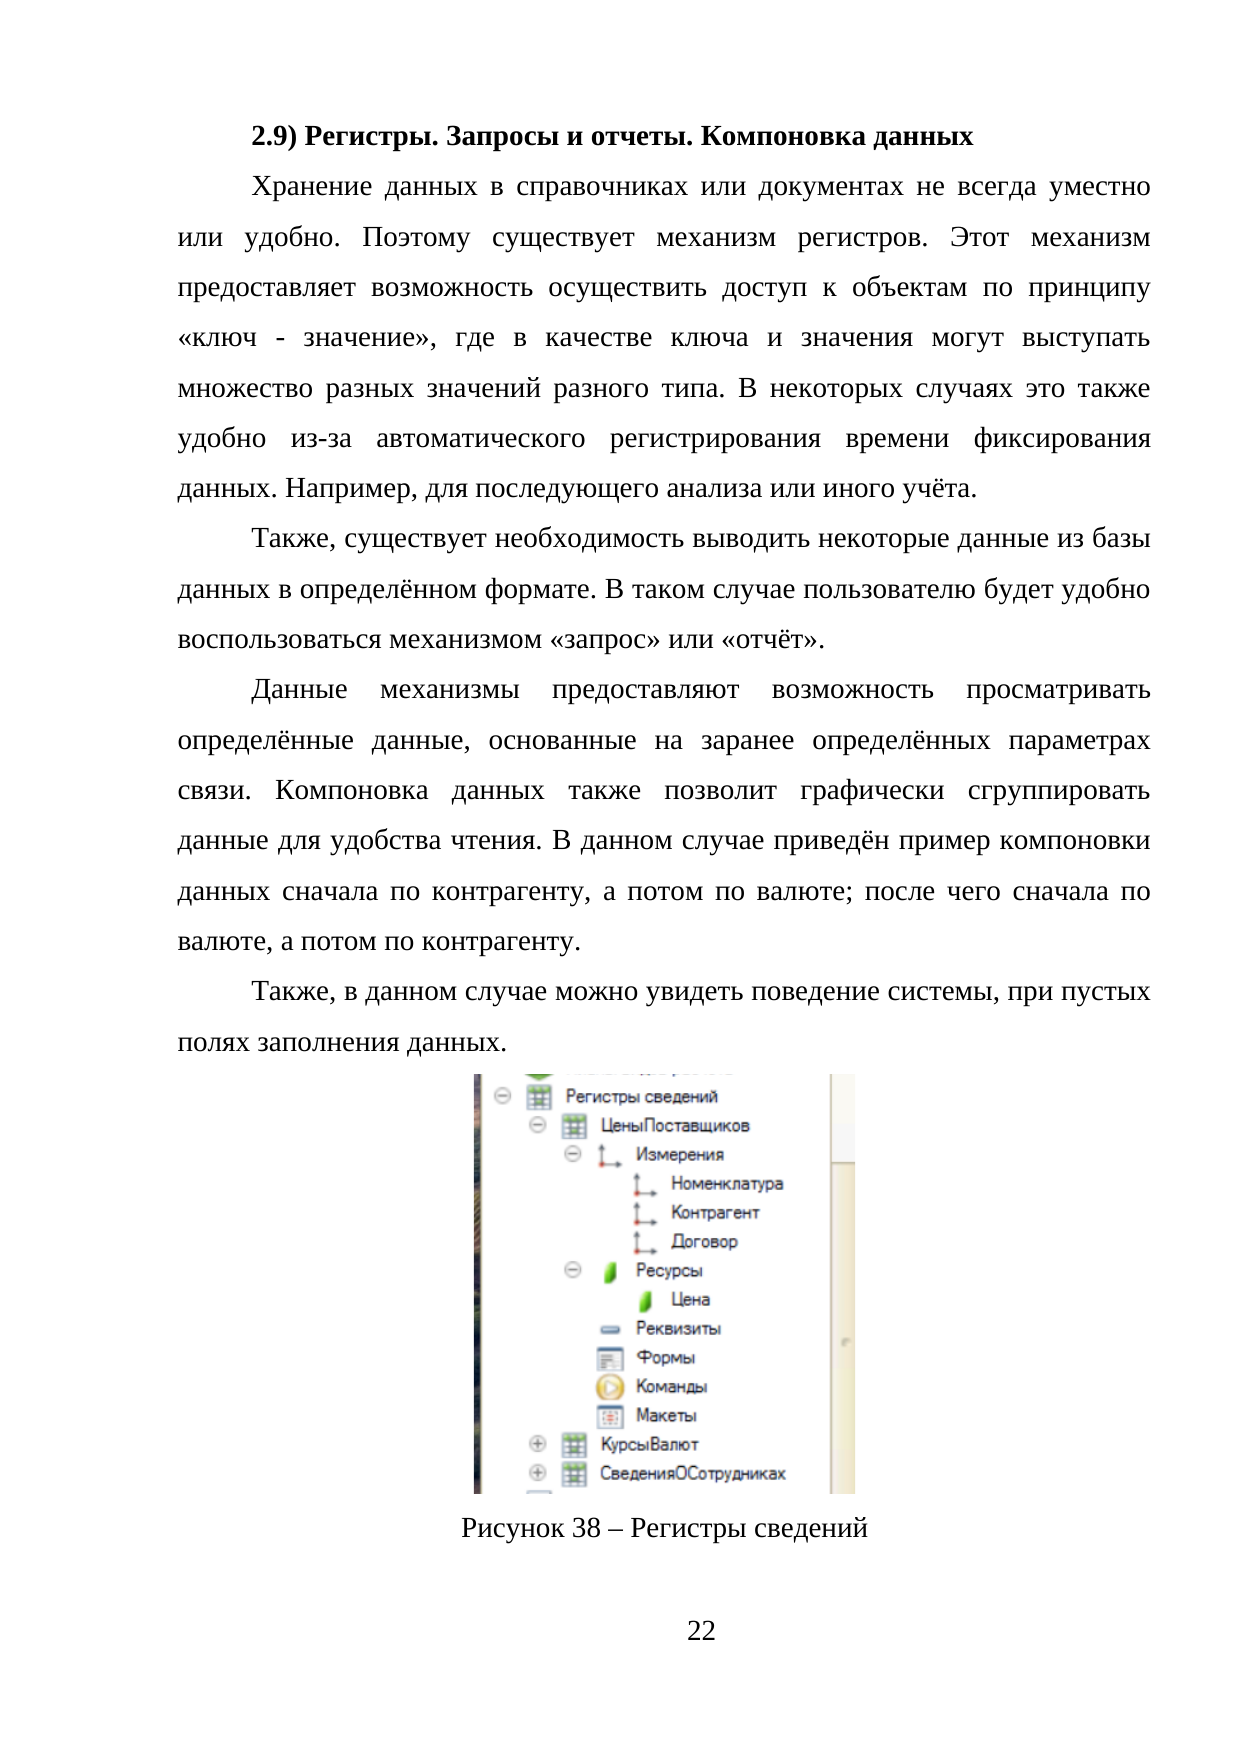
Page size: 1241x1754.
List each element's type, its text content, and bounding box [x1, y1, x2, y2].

text Также, в данном случае можно увидеть поведение системы, при пустых полях заполнения данных. [177, 973, 1152, 1057]
text Данные механизмы предоставляют возможность просматривать определённые данные, основанные на заранее определённых параметрах связи. Компоновка данных также позволит графически сгруппировать данные для удобства чтения. В данном случае приведён пример компоновки данных сначала по контрагенту, а потом по валюте; после чего сначала по валюте, а потом по контрагенту. [177, 672, 1152, 957]
text Рисунок 38 – Регистры сведений [177, 1510, 1152, 1544]
subtitle 2.9) Регистры. Запросы и отчеты. Компоновка данных [251, 118, 1152, 152]
text Хранение данных в справочниках или документах не всегда уместно или удобно. Поэтому существует механизм регистров. Этот механизм предоставляет возможность осуществить доступ к объектам по принципу «ключ - значение», где в качестве ключа и значения могут выступать множество разных значений разного типа. В некоторых случаях это также удобно из-за автоматического регистрирования времени фиксирования данных. Например, для последующего анализа или иного учёта. [177, 168, 1152, 504]
text Также, существует необходимость выводить некоторые данные из базы данных в определённом формате. В таком случае пользователю будет удобно воспользоваться механизмом «запрос» или «отчёт». [177, 521, 1152, 655]
picture [473, 1074, 855, 1494]
